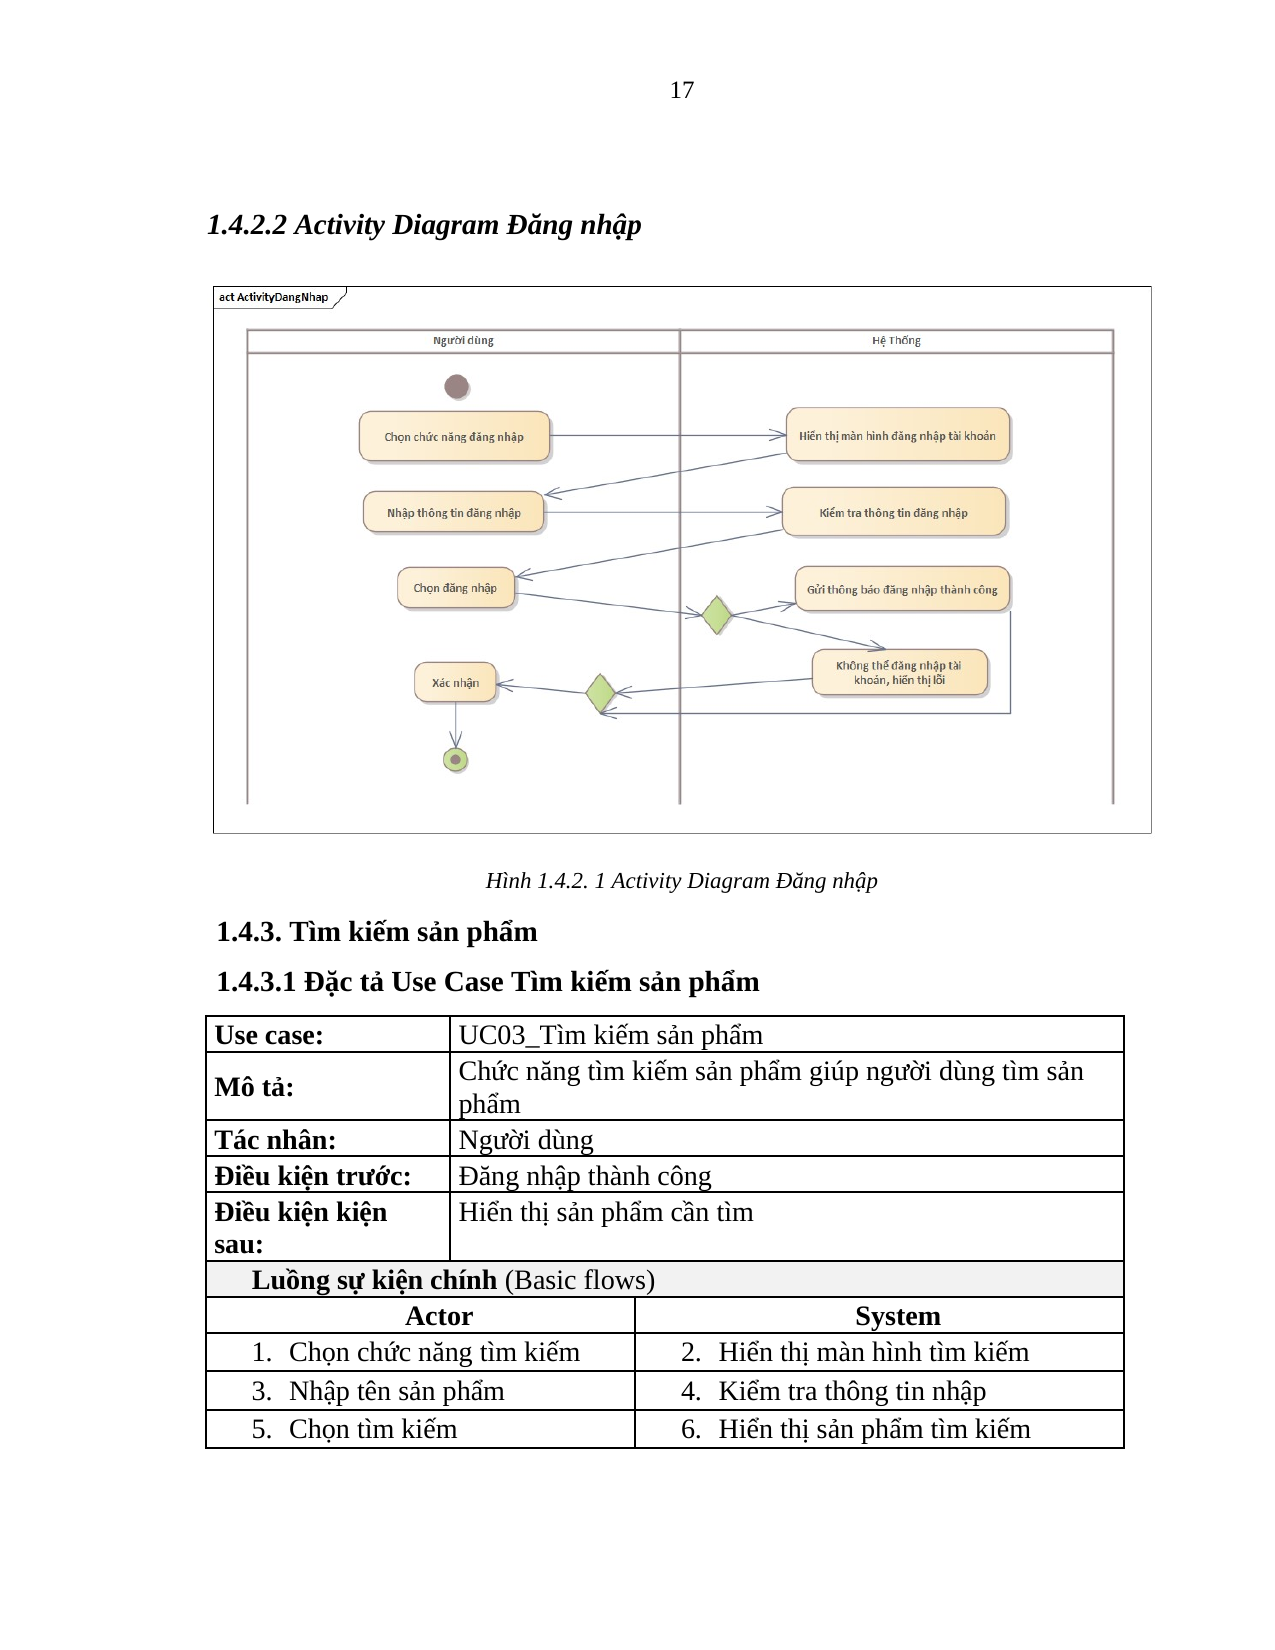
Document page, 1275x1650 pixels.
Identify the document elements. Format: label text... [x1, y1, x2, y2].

table_cell Mô tả: [207, 1053, 449, 1119]
text 1.4.3. Tìm kiếm sản phẩm [216, 914, 1126, 948]
table_cell Hiển thị màn hình tìm kiếm [636, 1334, 1123, 1370]
table_header UC03_Tìm kiếm sản phẩm [451, 1017, 1123, 1051]
table_cell Đăng nhập thành công [451, 1157, 1123, 1191]
text 1.4.2.2 Activity Diagram Đăng nhập [207, 207, 1157, 240]
table_cell Luồng sự kiện chính (Basic flows) [207, 1262, 1123, 1296]
table_header Use case: [207, 1017, 449, 1051]
table_cell Chức năng tìm kiếm sản phẩm giúp người dùng tìm sản phẩm [451, 1053, 1123, 1119]
table_cell Hiển thị sản phẩm tìm kiếm [636, 1411, 1123, 1447]
table_cell Chọn chức năng tìm kiếm [207, 1334, 634, 1370]
table_cell Điều kiện kiện sau: [207, 1193, 449, 1260]
table_cell Điều kiện trước: [207, 1157, 449, 1191]
table_cell Chọn tìm kiếm [207, 1411, 634, 1447]
table_cell Người dùng [451, 1121, 1123, 1155]
table_cell Hiển thị sản phẩm cần tìm [451, 1193, 1123, 1260]
table_cell Kiểm tra thông tin nhập [636, 1372, 1123, 1408]
table_cell Nhập tên sản phẩm [207, 1372, 634, 1408]
text 1.4.3.1 Đặc tả Use Case Tìm kiếm sản phẩm [216, 964, 1126, 998]
table_cell Actor [207, 1298, 634, 1332]
table_cell System [636, 1298, 1123, 1332]
picture [206, 279, 1157, 839]
table_cell Tác nhân: [207, 1121, 449, 1155]
